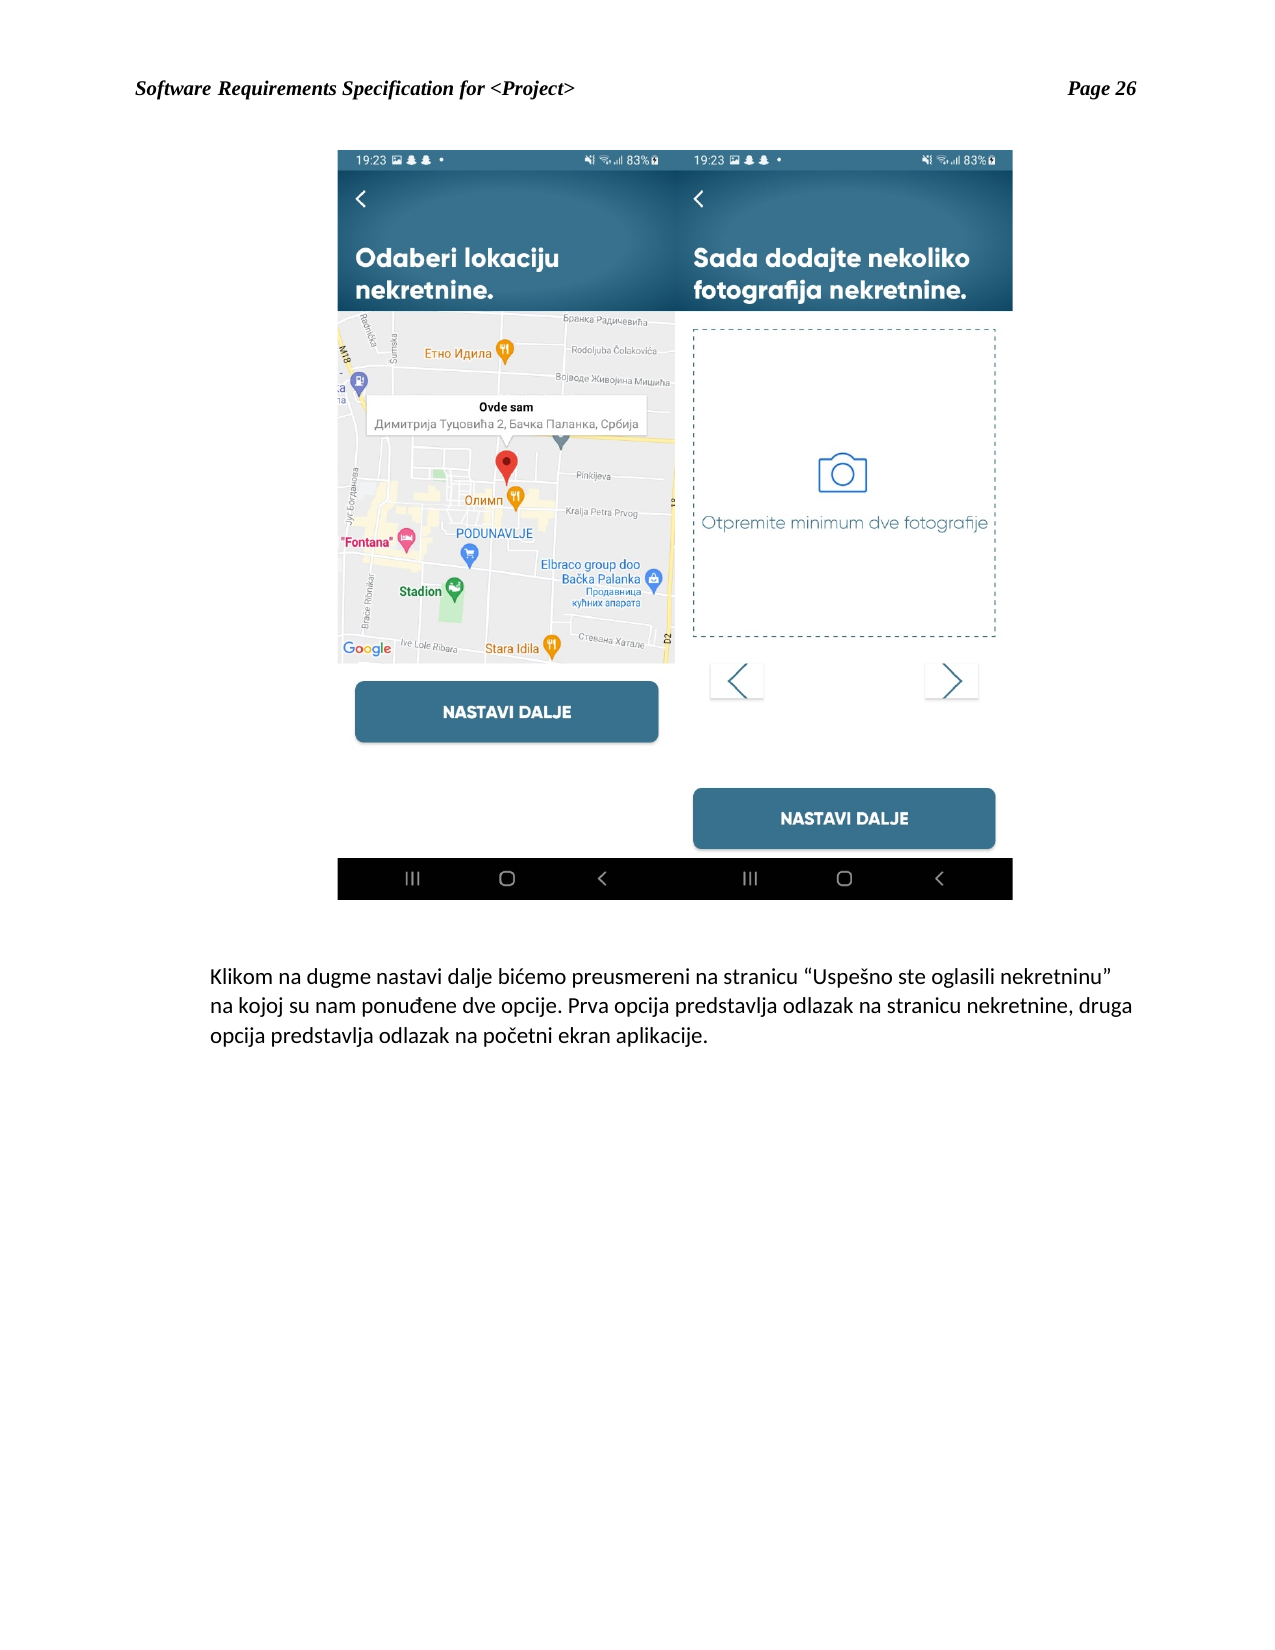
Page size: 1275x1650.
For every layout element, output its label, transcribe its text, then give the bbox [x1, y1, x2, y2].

text Klikom na dugme nastavi dalje bićemo preusmereni na stranicu “Uspešno ste oglasili nekretninu” na kojoj su nam ponuđene dve opcije. Prva opcija predstavlja odlazak na stranicu nekretnine, druga opcija predstavlja odlazak na početni ekran aplikacije. [210, 962, 1140, 1049]
picture [337, 150, 1013, 900]
